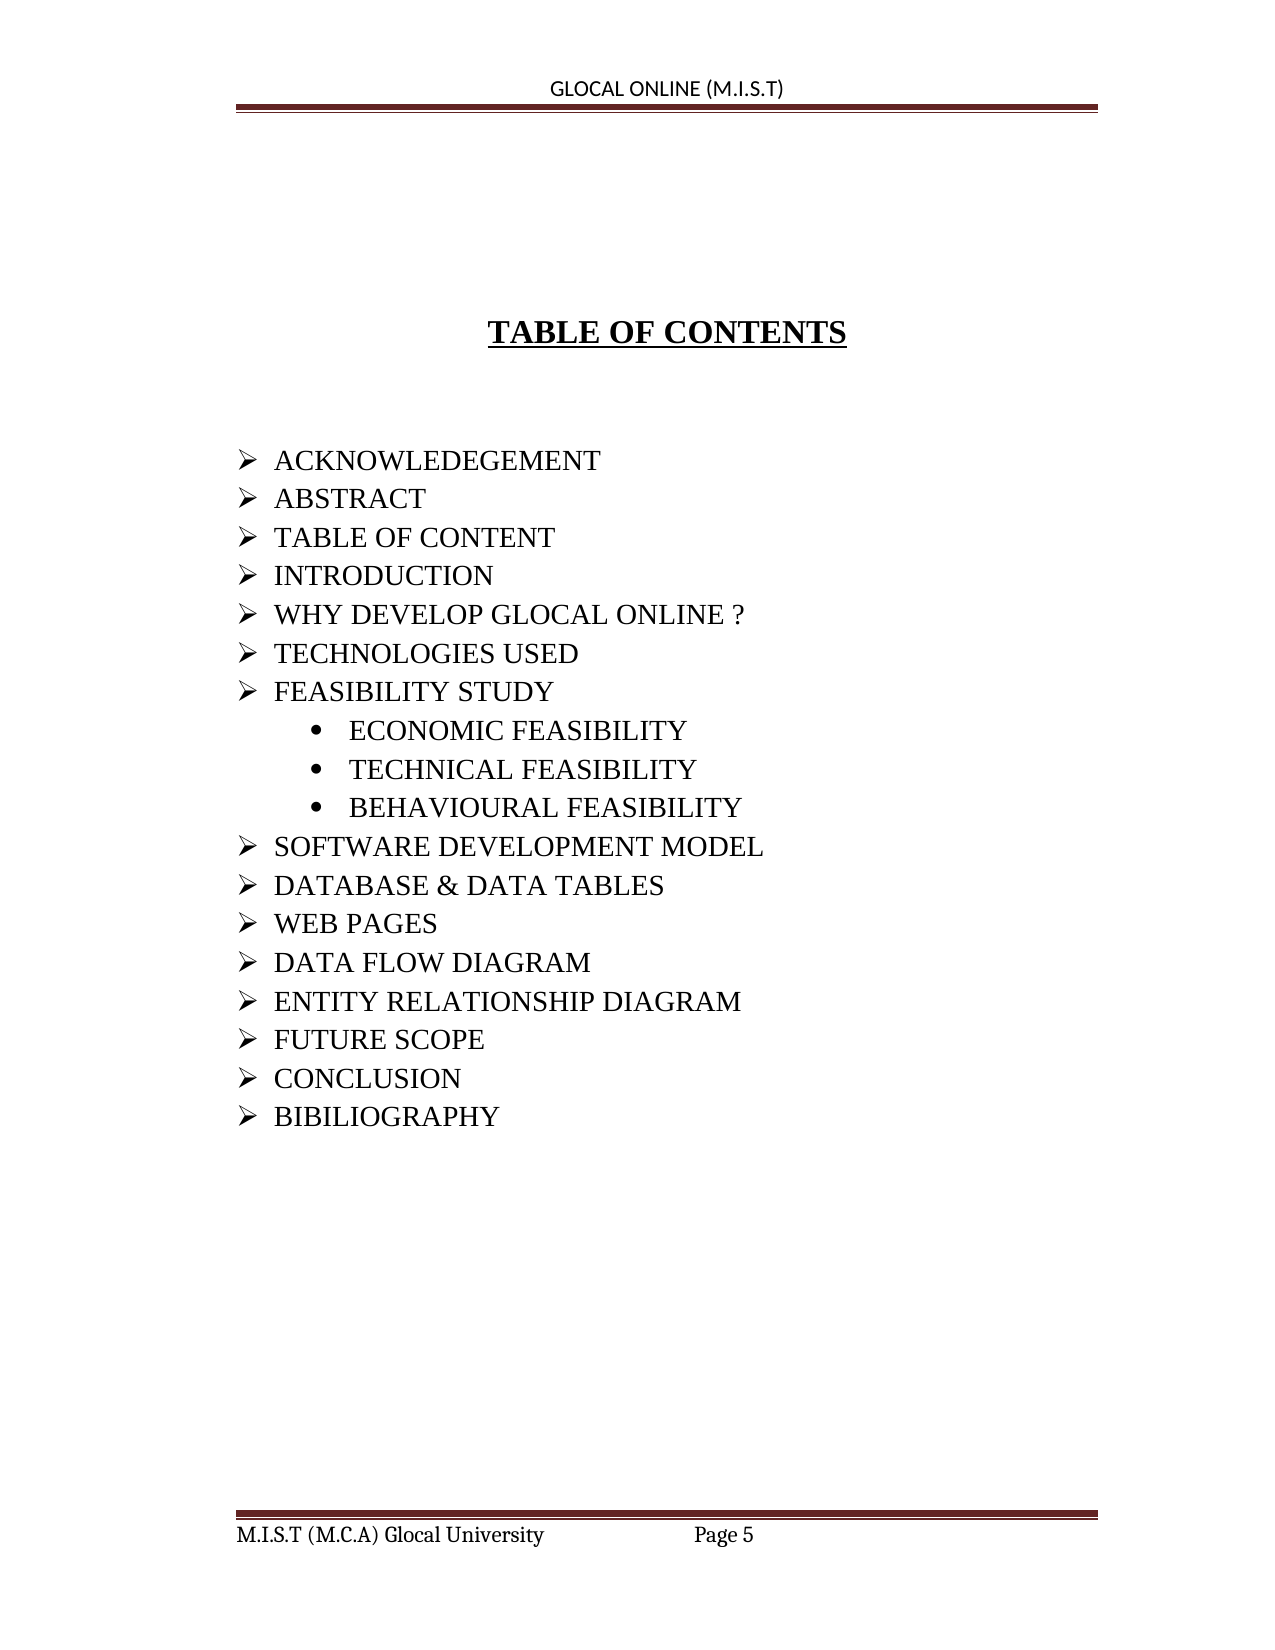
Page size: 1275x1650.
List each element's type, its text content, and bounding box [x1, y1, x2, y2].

list TECHNICAL FEASIBILITY [311, 752, 1098, 785]
list INTRODUCTION [236, 558, 1098, 592]
list CONCLUSION [236, 1061, 1098, 1094]
list TECHNOLOGIES USED [236, 636, 1098, 669]
list TABLE OF CONTENT [236, 520, 1098, 553]
list ENTITY RELATIONSHIP DIAGRAM [236, 984, 1098, 1017]
list ECONOMIC FEASIBILITY [311, 713, 1098, 747]
list FEASIBILITY STUDY [236, 674, 1098, 708]
list FUTURE SCOPE [236, 1022, 1098, 1056]
list ABSTRACT [236, 481, 1098, 515]
list DATABASE & DATA TABLES [236, 868, 1098, 901]
list SOFTWARE DEVELOPMENT MODEL [236, 829, 1098, 863]
list ACKNOWLEDEGEMENT [236, 443, 1098, 476]
list WEB PAGES [236, 906, 1098, 940]
list DATA FLOW DIAGRAM [236, 945, 1098, 979]
list BIBILIOGRAPHY [236, 1099, 1098, 1133]
text TABLE OF CONTENTS [236, 313, 1098, 351]
list WHY DEVELOP GLOCAL ONLINE ? [236, 597, 1098, 631]
list BEHAVIOURAL FEASIBILITY [311, 790, 1098, 824]
